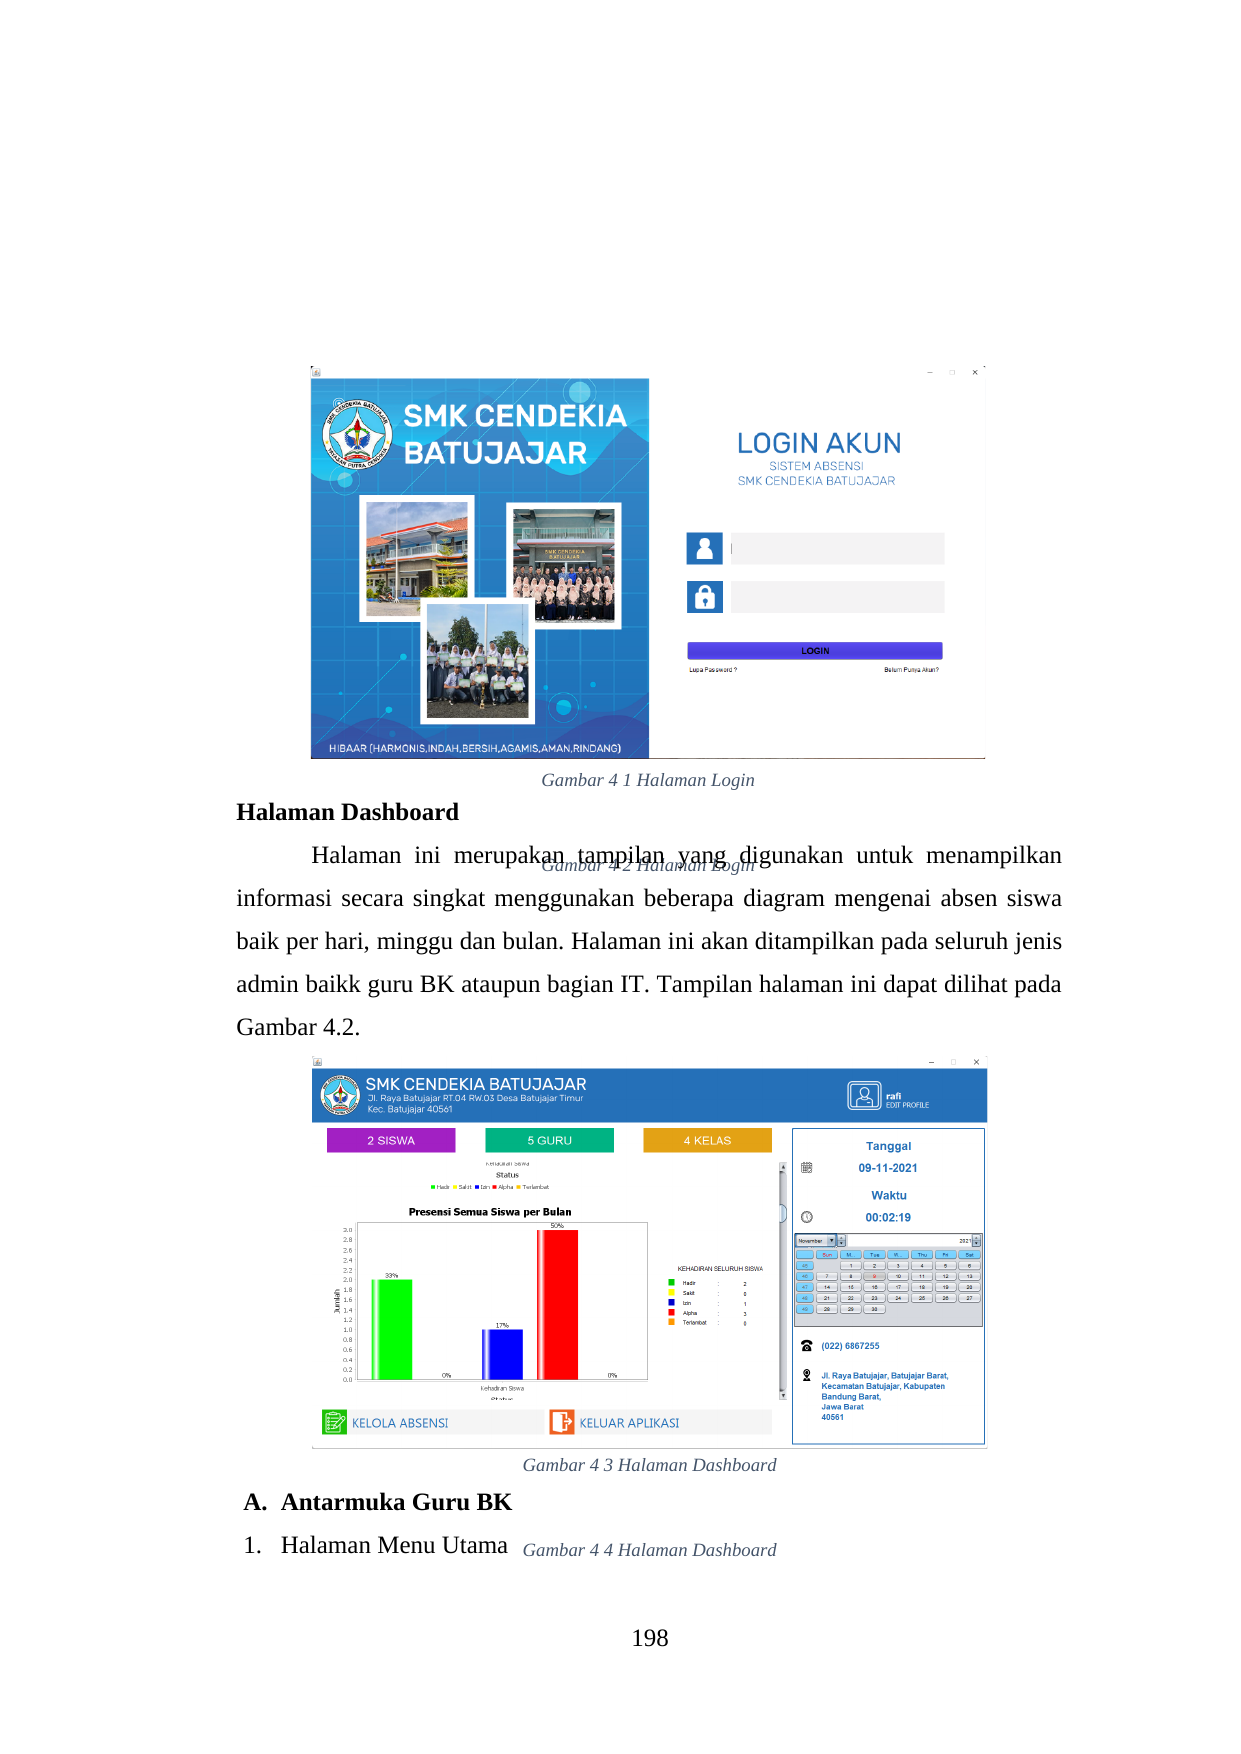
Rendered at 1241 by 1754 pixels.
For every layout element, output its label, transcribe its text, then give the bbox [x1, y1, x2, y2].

list Halaman Menu Utama [243, 1530, 1063, 1559]
picture [312, 1056, 988, 1449]
text Halaman Dashboard [236, 797, 1063, 826]
text Halaman ini merupakan tampilan yang digunakan untuk menampilkan informasi secara singkat menggunakan beberapa diagram mengenai absen siswa baik per hari, minggu dan bulan. Halaman ini akan ditampilkan pada seluruh jenis admin baikk guru BK ataupun bagian IT. Tampilan halaman ini dapat dilihat pada Gambar 4.2. [236, 840, 1063, 1041]
picture [310, 366, 986, 759]
list Antarmuka Guru BK [243, 1487, 1063, 1516]
